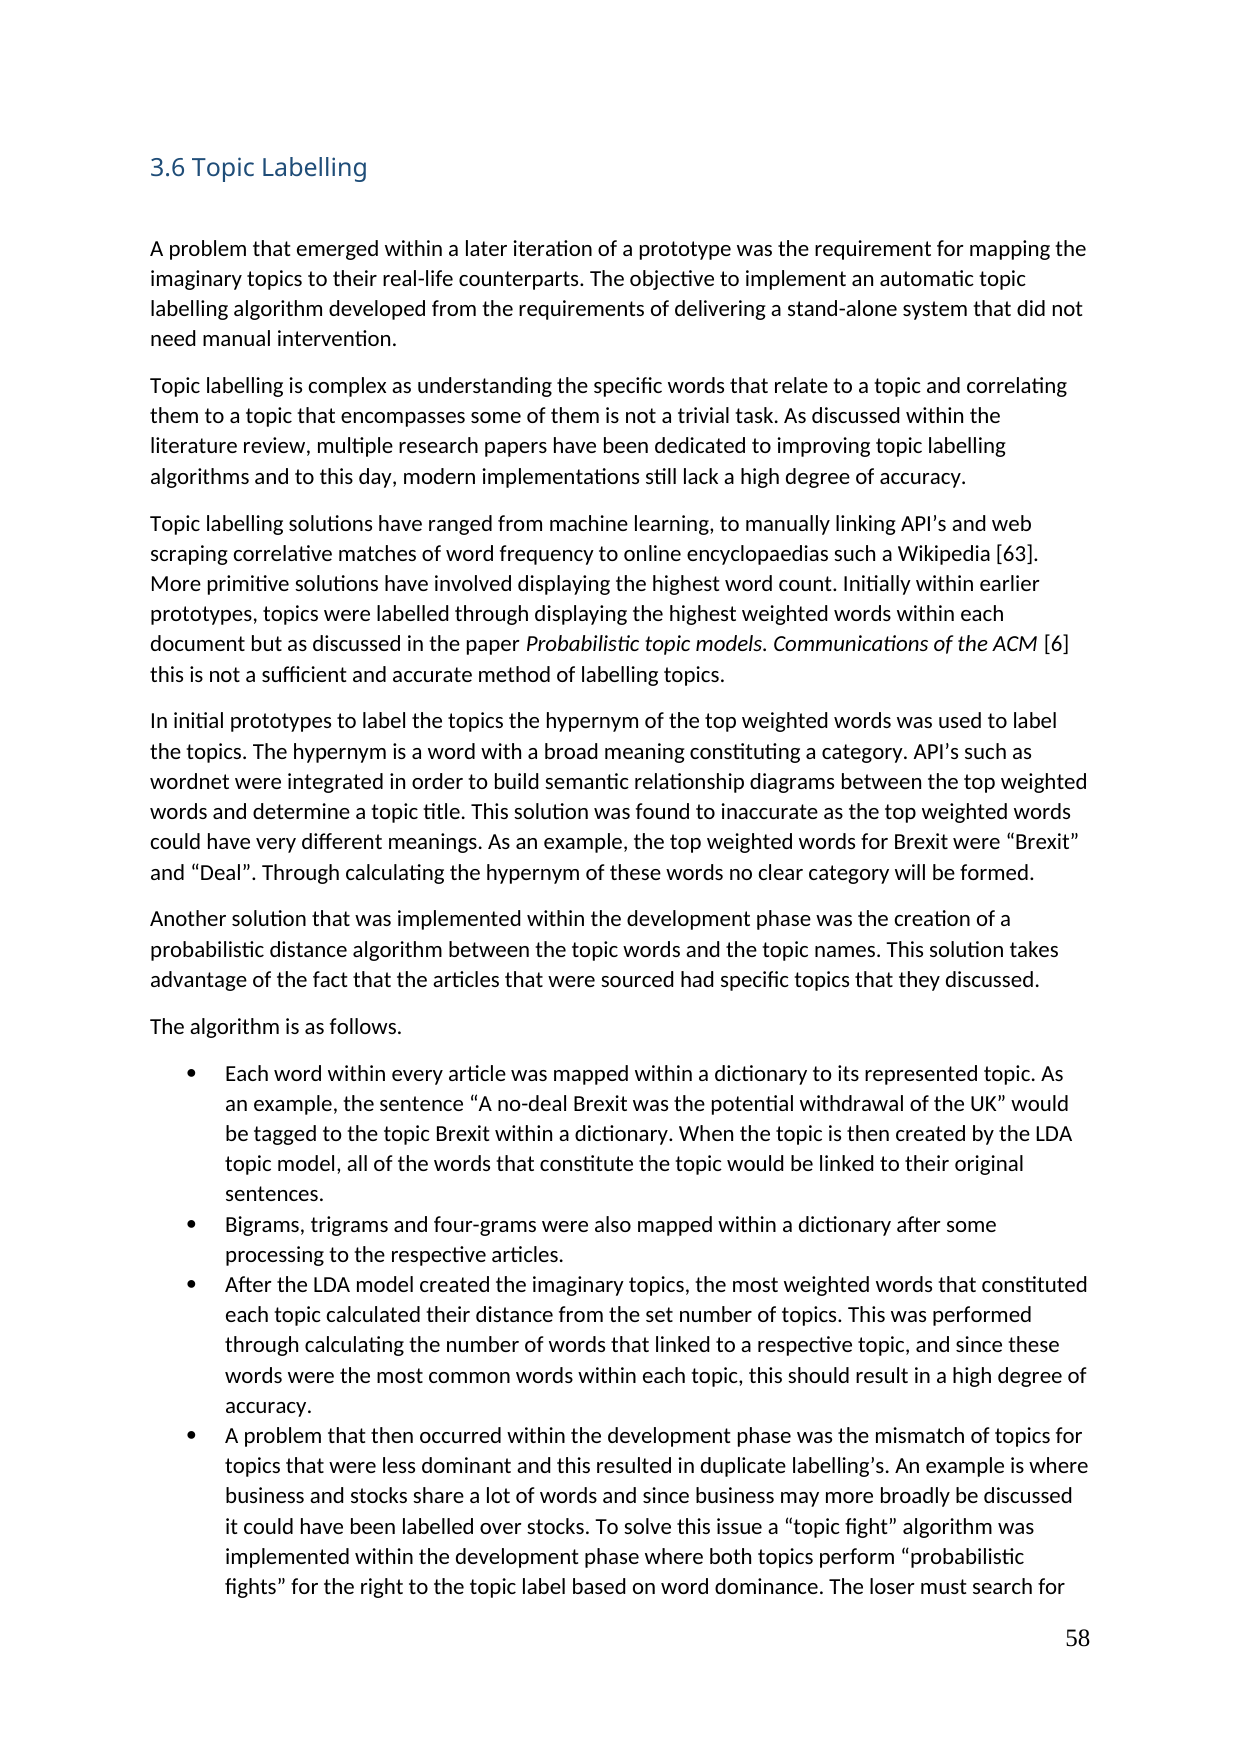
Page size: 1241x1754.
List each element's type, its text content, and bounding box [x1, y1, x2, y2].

list Each word within every article was mapped within a dictionary to its represented topic. As an example, the sentence “A no-deal Brexit was the potential withdrawal of the UK” would be tagged to the topic Brexit within a dictionary. When the topic is then created by the LDA topic model, all of the words that constitute the topic would be linked to their original sentences. [187, 1059, 1090, 1207]
text The algorithm is as follows. [150, 1012, 1090, 1040]
text Another solution that was implemented within the development phase was the creation of a probabilistic distance algorithm between the topic words and the topic names. This solution takes advantage of the fact that the articles that were sourced had specific topics that they discussed. [150, 904, 1090, 993]
list After the LDA model created the imaginary topics, the most weighted words that constituted each topic calculated their distance from the set number of topics. This was performed through calculating the number of words that linked to a respective topic, and since these words were the most common words within each topic, this should result in a high degree of accuracy. [187, 1270, 1090, 1419]
subtitle 3.6 Topic Labelling [150, 150, 1090, 184]
text A problem that emerged within a later iteration of a prototype was the requirement for mapping the imaginary topics to their real-life counterparts. The objective to implement an automatic topic labelling algorithm developed from the requirements of delivering a stand-alone system that did not need manual intervention. [150, 234, 1090, 352]
text Topic labelling is complex as understanding the specific words that relate to a topic and correlating them to a topic that encompasses some of them is not a trivial task. As discussed within the literature review, multiple research papers have been dedicated to improving topic labelling algorithms and to this day, modern implementations still lack a high degree of accuracy. [150, 371, 1090, 490]
text In initial prototypes to label the topics the hypernym of the top weighted words was used to label the topics. The hypernym is a word with a broad meaning constituting a category. API’s such as wordnet were integrated in order to build semantic relationship diagrams between the top weighted words and determine a topic title. This solution was found to inaccurate as the top weighted words could have very different meanings. As an example, the top weighted words for Brexit were “Brexit” and “Deal”. Through calculating the hypernym of these words no clear category will be formed. [150, 707, 1090, 886]
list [187, 1421, 1090, 1600]
list Bigrams, trigrams and four-grams were also mapped within a dictionary after some processing to the respective articles. [187, 1210, 1090, 1268]
text Topic labelling solutions have ranged from machine learning, to manually linking API’s and web scraping correlative matches of word frequency to online encyclopaedias such a Wikipedia [63]. More primitive solutions have involved displaying the highest word count. Initially within earlier prototypes, topics were labelled through displaying the highest weighted words within each document but as discussed in the paper Probabilistic topic models. Communications of the ACM [6] this is not a sufficient and accurate method of labelling topics. [150, 509, 1090, 688]
